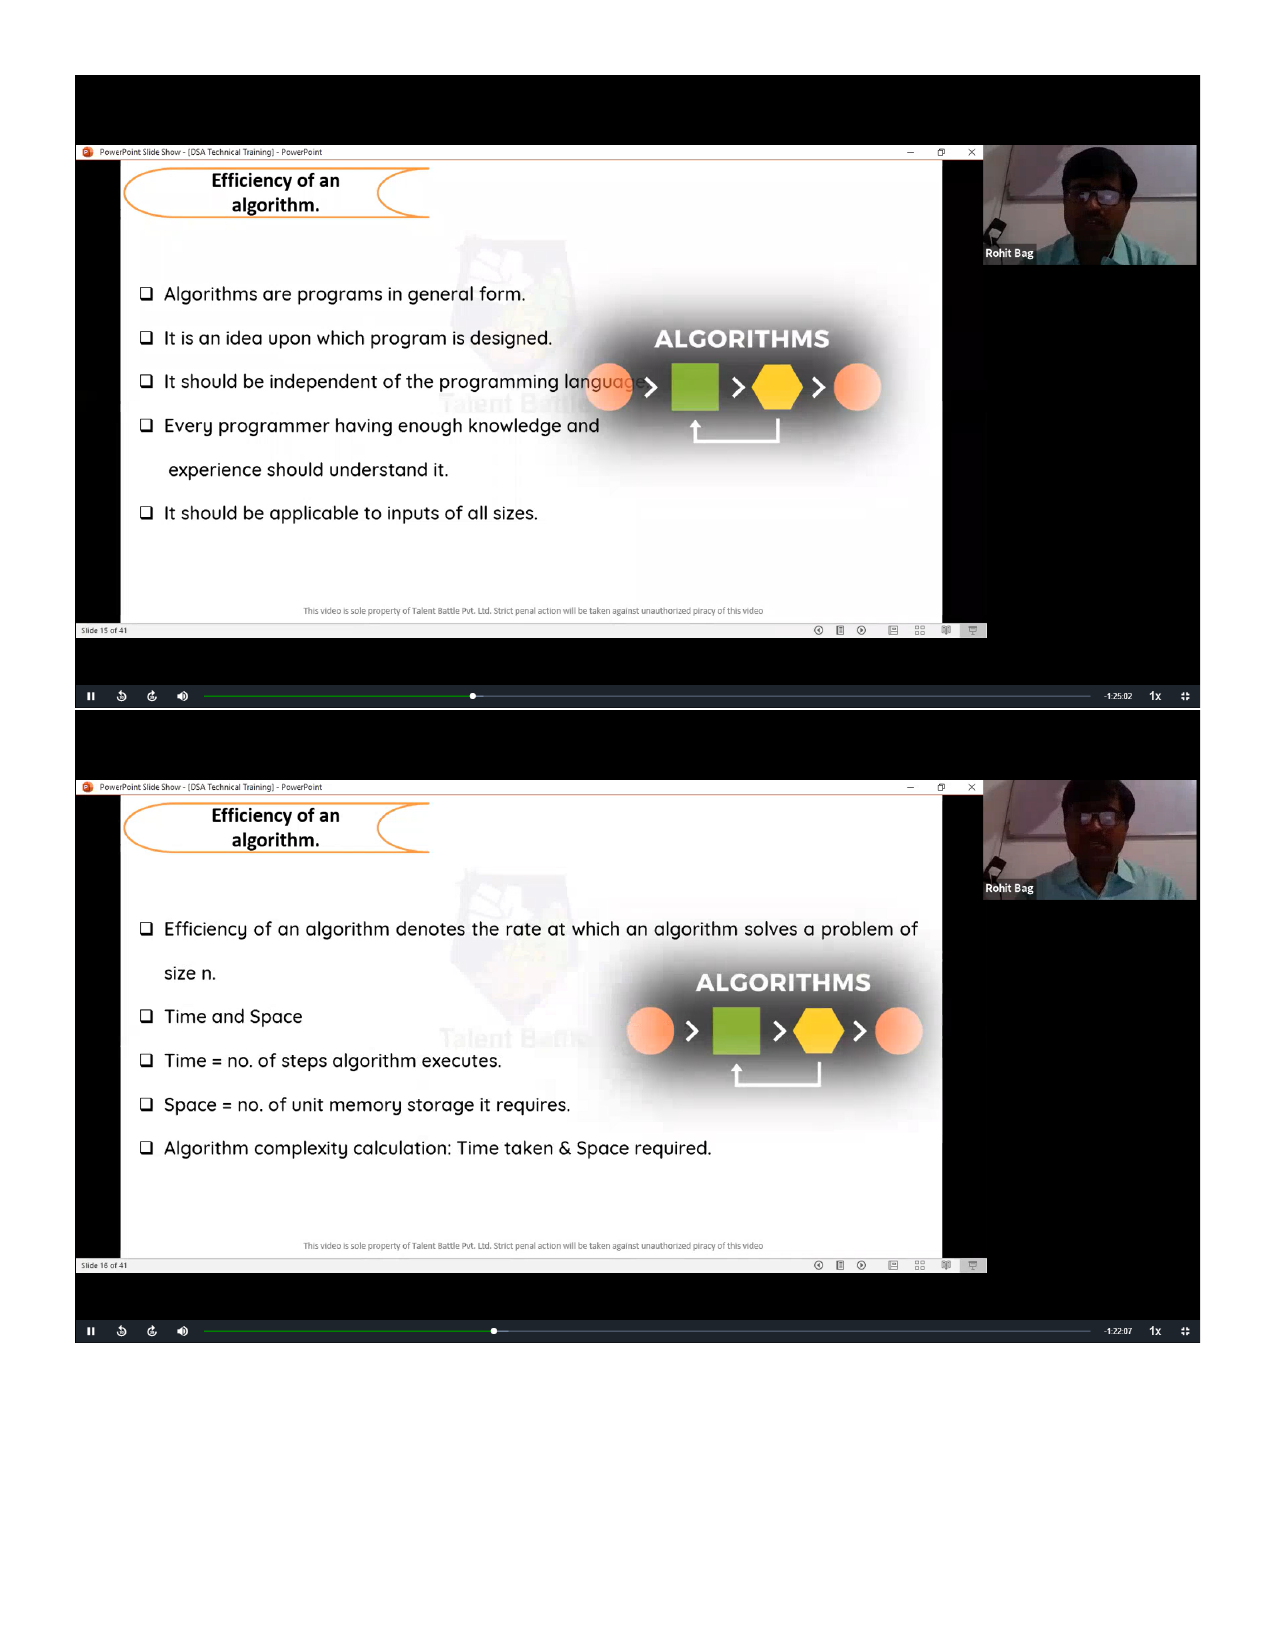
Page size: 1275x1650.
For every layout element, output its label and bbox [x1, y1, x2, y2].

picture [75, 75, 1200, 708]
picture [75, 710, 1200, 1343]
